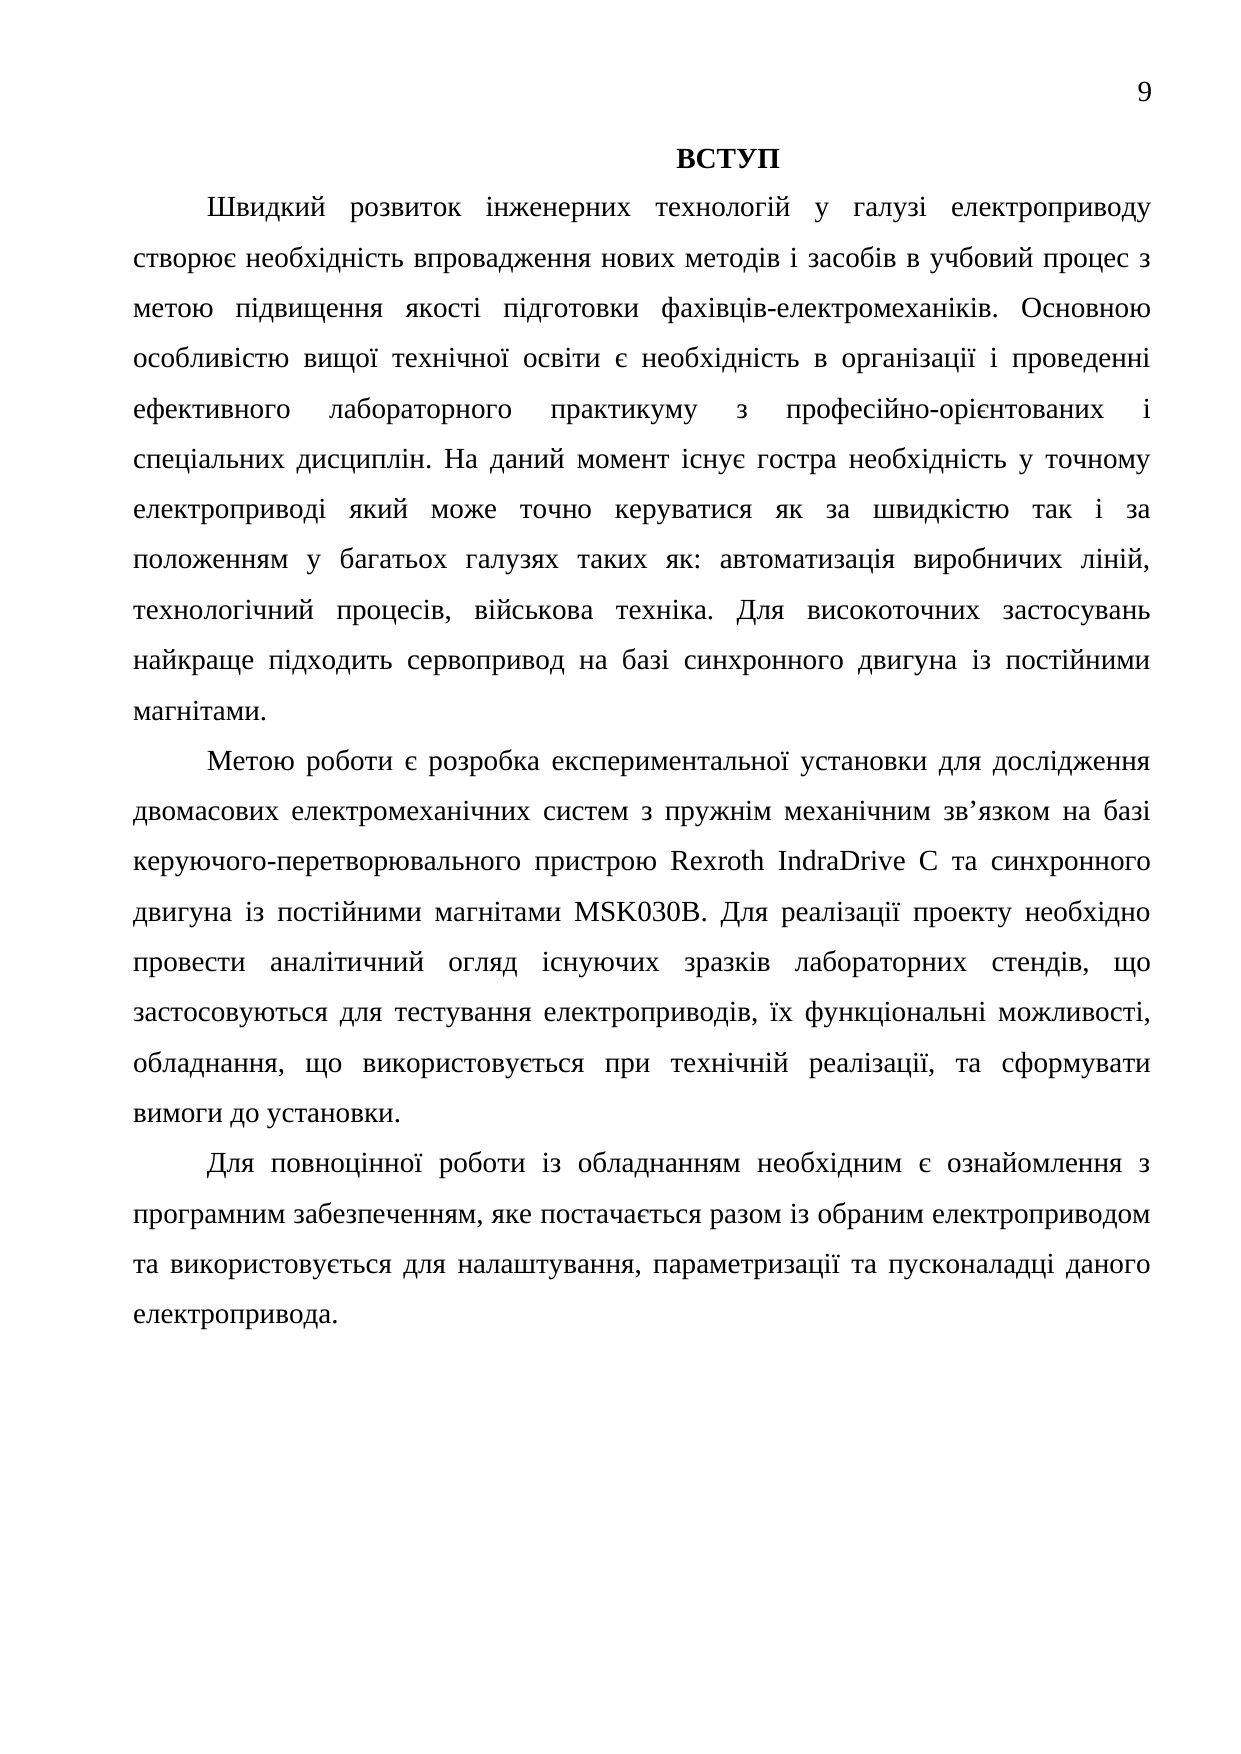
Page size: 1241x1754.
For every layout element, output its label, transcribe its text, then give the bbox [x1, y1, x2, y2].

subtitle ВСТУП [245, 141, 1152, 174]
text Метою роботи є розробка експериментальної установки для дослідження двомасових електромеханічних систем з пружнім механічним зв’язком на базі керуючого-перетворювального пристрою Rexroth IndraDrive C та синхронного двигуна із постійними магнітами MSK030В. Для реалізації проекту необхідно провести аналітичний огляд існуючих зразків лабораторних стендів, що застосовуються для тестування електроприводів, їх функціональні можливості, обладнання, що використовується при технічній реалізації, та сформувати вимоги до установки. [133, 743, 1152, 1129]
text Для повноцінної роботи із обладнанням необхідним є ознайомлення з програмним забезпеченням, яке постачається разом із обраним електроприводом та використовується для налаштування, параметризації та пусконаладці даного електропривода. [133, 1145, 1152, 1330]
text Швидкий розвиток інженерних технологій у галузі електроприводу створює необхідність впровадження нових методів і засобів в учбовий процес з метою підвищення якості підготовки фахівців-електромеханіків. Основною особливістю вищої технічної освіти є необхідність в організації і проведенні ефективного лабораторного практикуму з професійно-орієнтованих і спеціальних дисциплін. На даний момент існує гостра необхідність у точному електроприводі який може точно керуватися як за швидкістю так і за положенням у багатьох галузях таких як: автоматизація виробничих ліній, технологічний процесів, військова техніка. Для високоточних застосувань найкраще підходить сервопривод на базі синхронного двигуна із постійними магнітами. [133, 189, 1152, 726]
